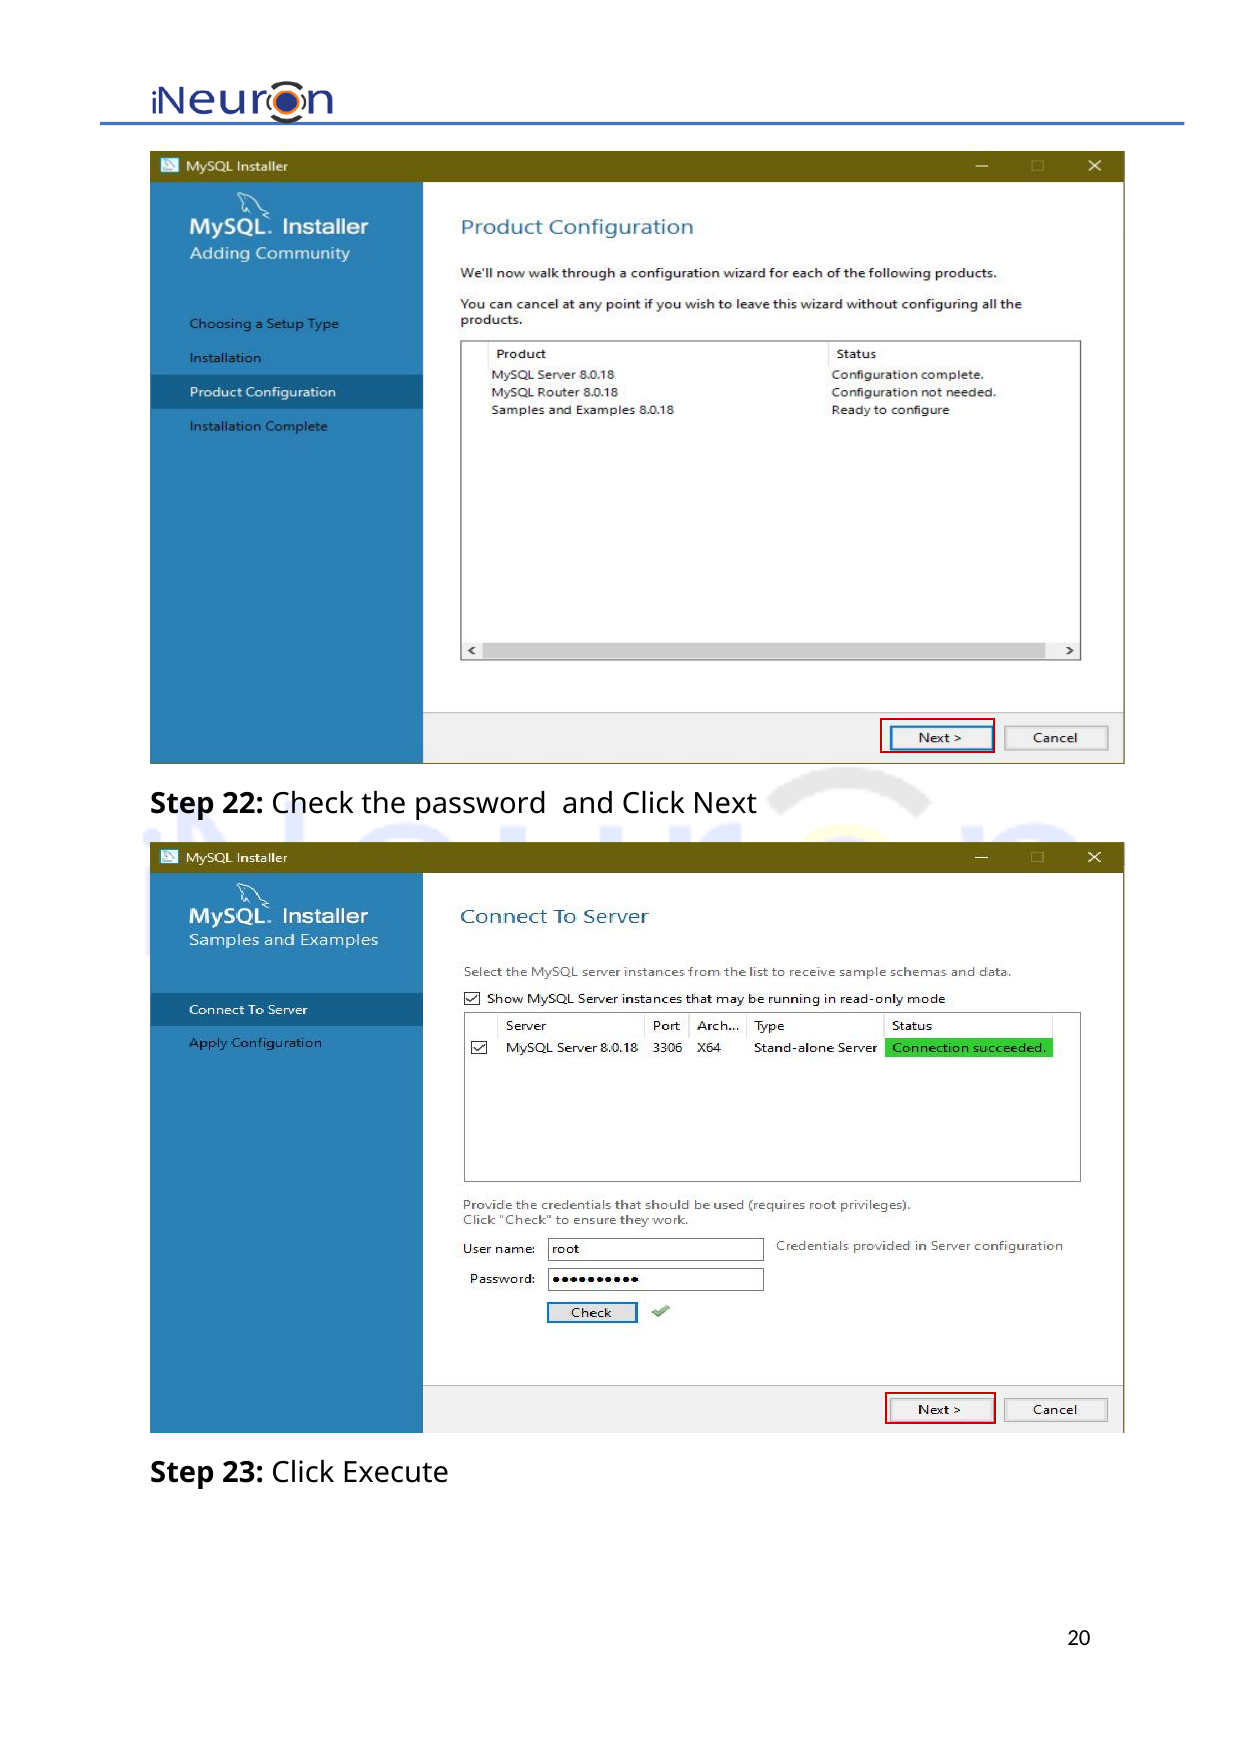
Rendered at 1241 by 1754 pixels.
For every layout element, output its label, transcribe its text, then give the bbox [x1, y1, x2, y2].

picture [150, 842, 1125, 1433]
text Step 22: Check the password and Click Next [150, 783, 1090, 822]
picture [150, 75, 335, 124]
text Step 23: Click Execute [150, 1452, 1090, 1491]
picture [150, 151, 1125, 764]
